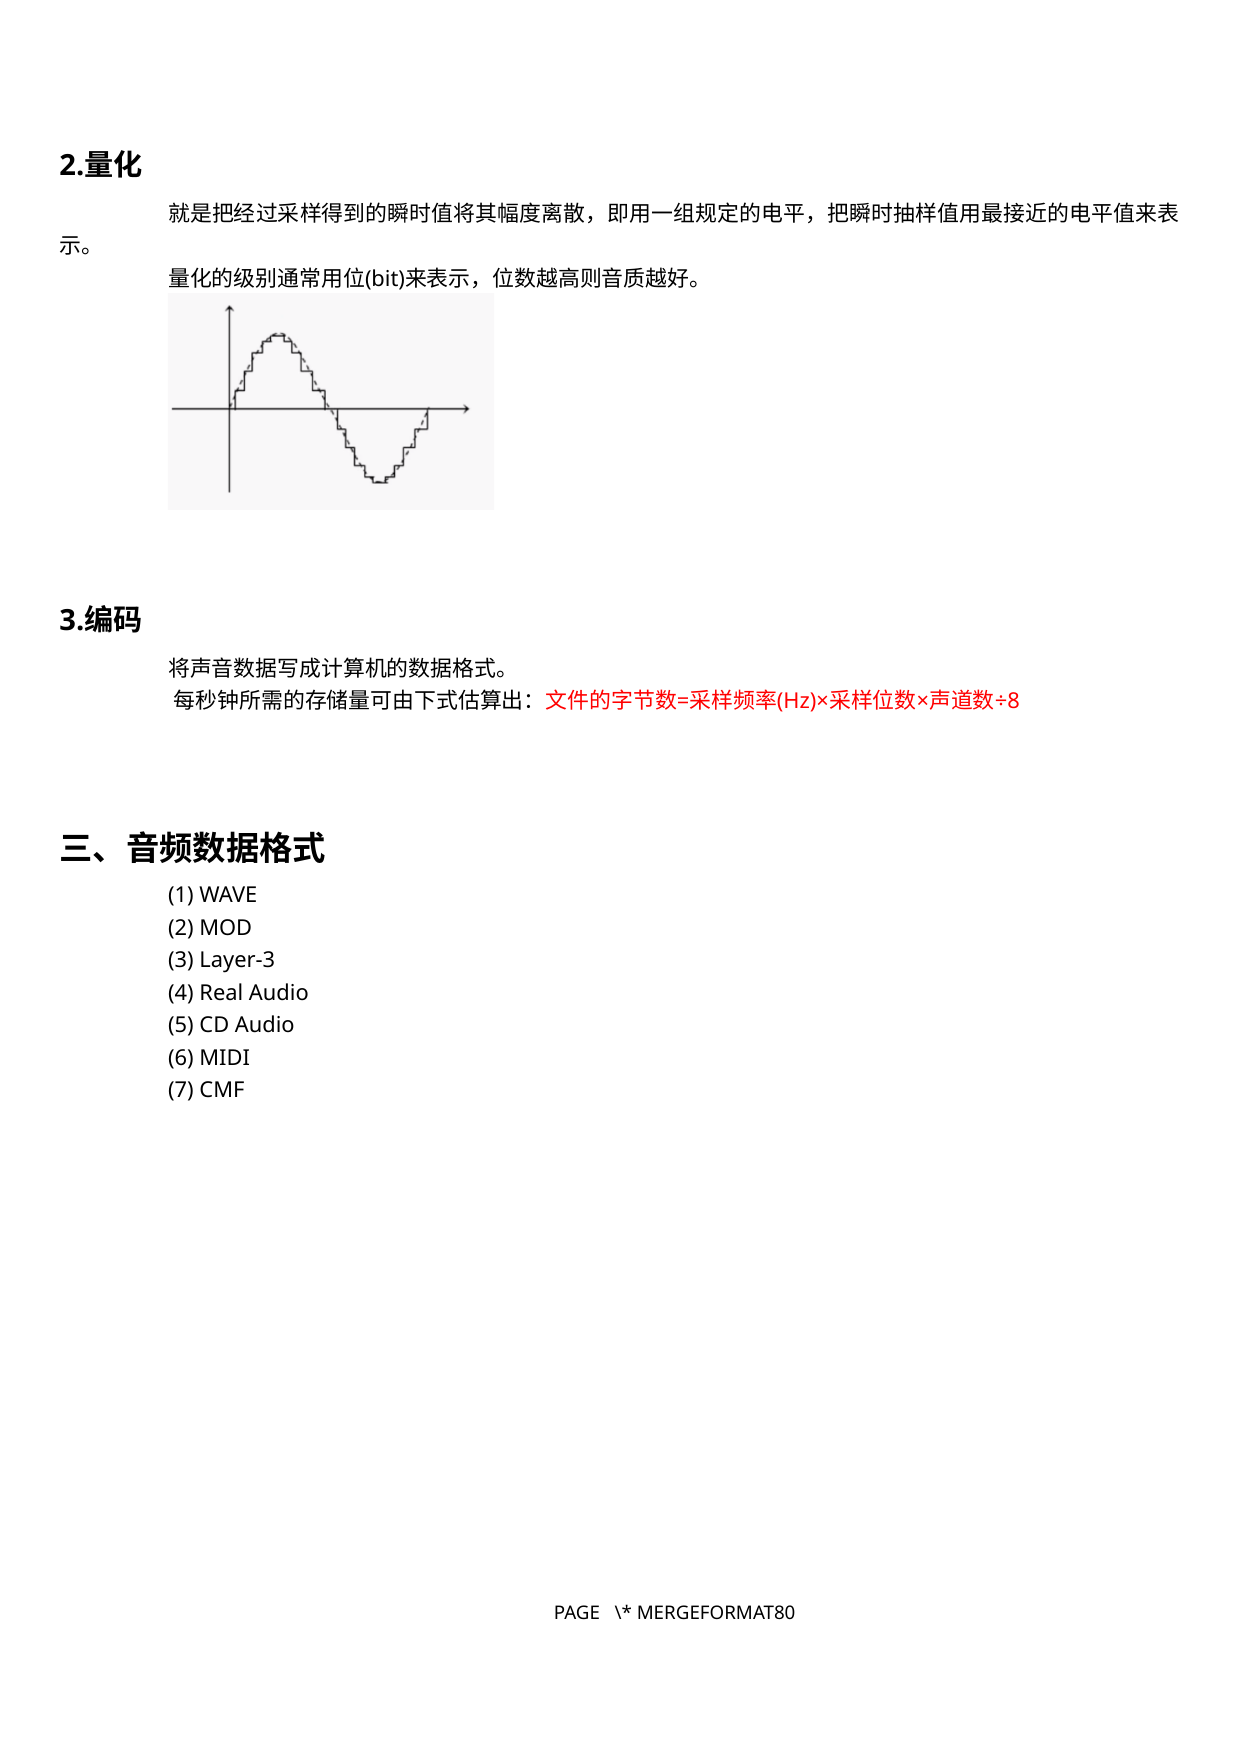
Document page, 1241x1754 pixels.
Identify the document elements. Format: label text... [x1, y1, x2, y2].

text 每秒钟所需的存储量可由下式估算出：文件的字节数=采样频率(Hz)×采样位数×声道数÷8 [59, 683, 1181, 716]
text 将声音数据写成计算机的数据格式。 [59, 651, 1181, 683]
text (6) MIDI [59, 1041, 1181, 1073]
picture [167, 293, 495, 510]
text (2) MOD [59, 911, 1181, 943]
subtitle 2.量化 [59, 131, 1181, 196]
text (7) CMF [59, 1073, 1181, 1106]
text (3) Layer-3 [59, 943, 1181, 976]
text (5) CD Audio [59, 1008, 1181, 1041]
text 量化的级别通常用位(bit)来表示，位数越高则音质越好。 [59, 261, 1181, 293]
text (4) Real Audio [59, 976, 1181, 1008]
subtitle 3.编码 [59, 586, 1181, 651]
subtitle 三、音频数据格式 [59, 813, 1181, 878]
text 就是把经过采样得到的瞬时值将其幅度离散，即用一组规定的电平，把瞬时抽样值用最接近的电平值来表示。 [59, 196, 1181, 261]
text (1) WAVE [59, 878, 1181, 911]
